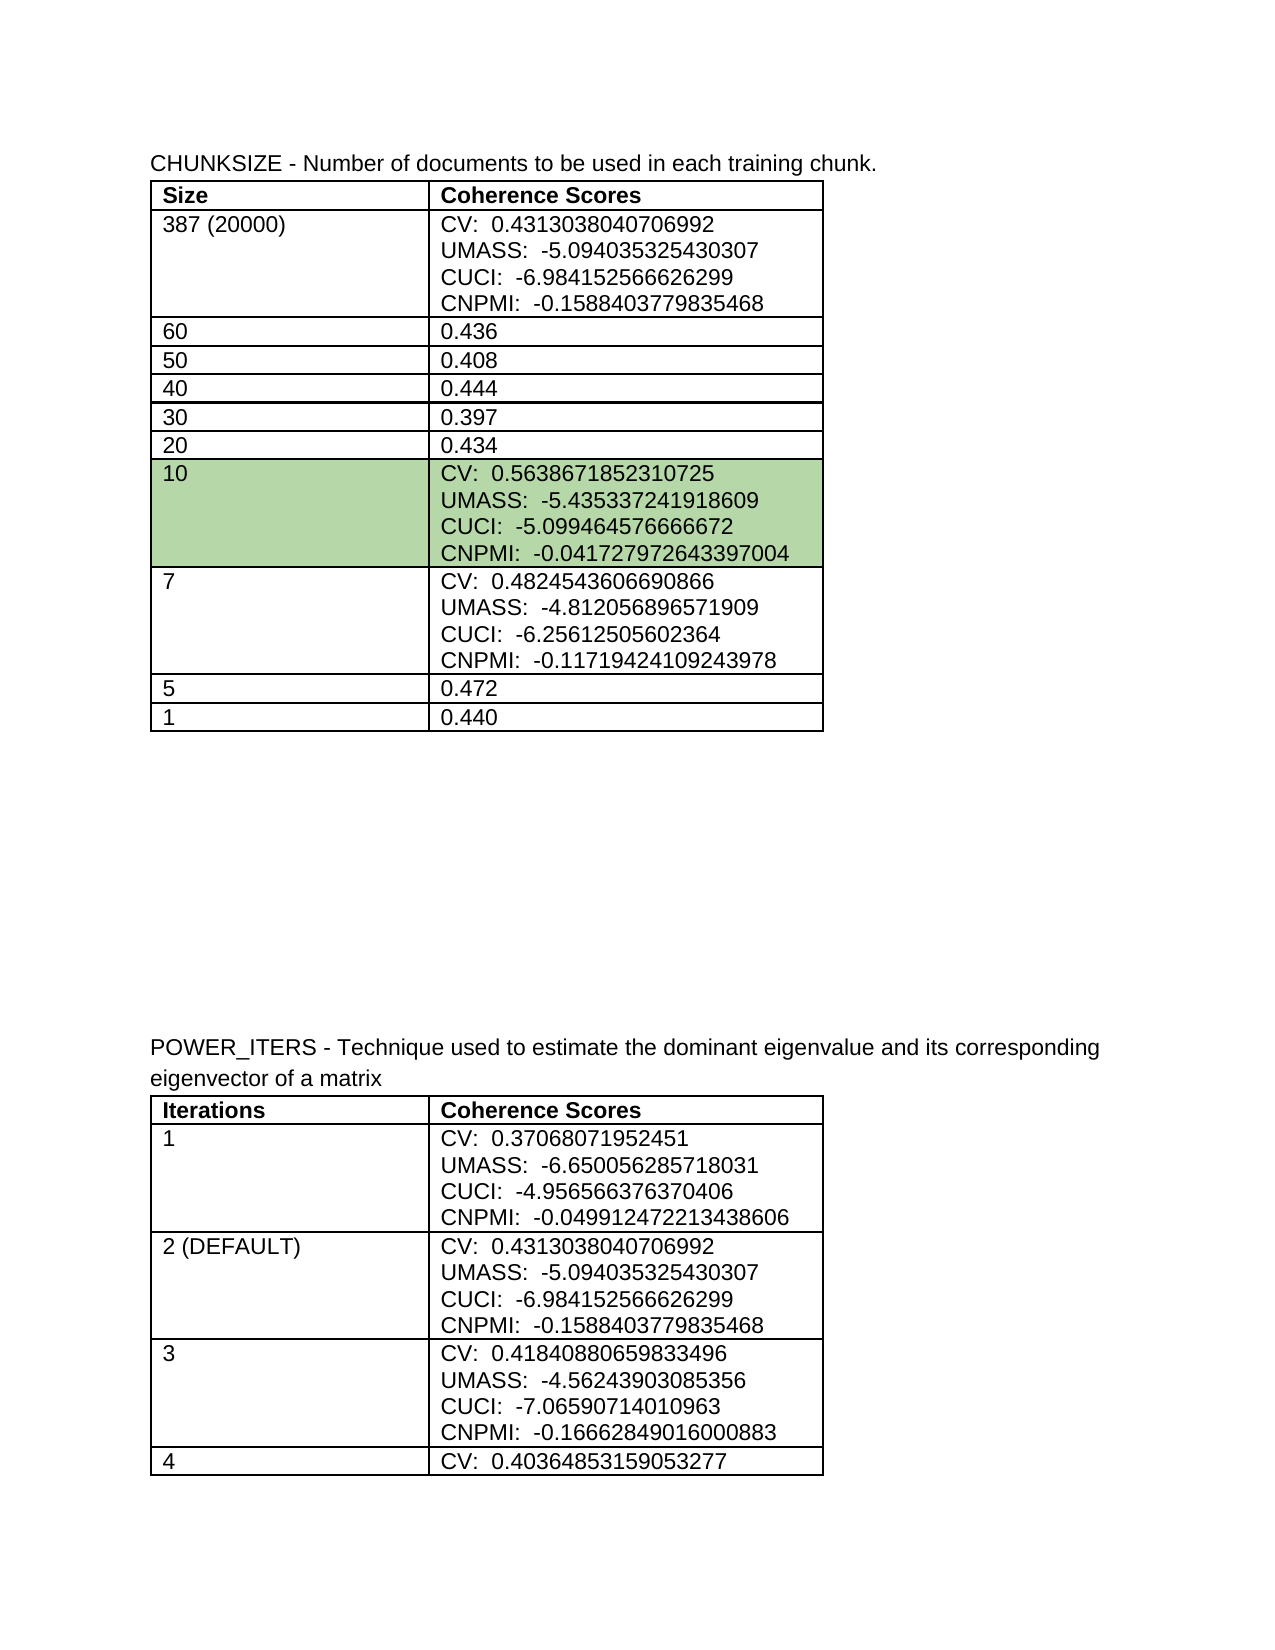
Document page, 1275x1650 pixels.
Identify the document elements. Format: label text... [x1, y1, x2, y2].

table_cell 1 [152, 1125, 428, 1231]
table_cell 0.408 [430, 347, 822, 373]
table_cell CV: 0.41840880659833496 UMASS: -4.56243903085356 CUCI: -7.06590714010963 CNPMI: -0.16662849016000883 [430, 1340, 822, 1446]
table_cell 3 [152, 1340, 428, 1446]
table_cell 0.436 [430, 318, 822, 344]
table_cell 0.434 [430, 432, 822, 458]
table_header Size [152, 182, 428, 209]
table_cell 0.397 [430, 404, 822, 430]
table_header Iterations [152, 1097, 428, 1123]
table_cell 4 [152, 1448, 428, 1474]
table_cell 50 [152, 347, 428, 373]
text POWER_ITERS - Technique used to estimate the dominant eigenvalue and its corresponding eigenvector of a matrix [150, 1034, 1125, 1091]
table_header Coherence Scores [430, 1097, 822, 1123]
table_cell 1 [152, 704, 428, 730]
table_cell CV: 0.37068071952451 UMASS: -6.650056285718031 CUCI: -4.956566376370406 CNPMI: -0.049912472213438606 [430, 1125, 822, 1231]
table_cell 20 [152, 432, 428, 458]
table_cell CV: 0.5638671852310725 UMASS: -5.435337241918609 CUCI: -5.099464576666672 CNPMI: -0.041727972643397004 [430, 460, 822, 566]
table_header Coherence Scores [430, 182, 822, 209]
table_cell 40 [152, 375, 428, 401]
table_cell CV: 0.4313038040706992 UMASS: -5.094035325430307 CUCI: -6.984152566626299 CNPMI: -0.1588403779835468 [430, 211, 822, 316]
table_cell 7 [152, 568, 428, 673]
table_cell 0.444 [430, 375, 822, 401]
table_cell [430, 1448, 822, 1474]
table_cell 60 [152, 318, 428, 344]
table_cell 387 (20000) [152, 211, 428, 316]
table_cell 2 (DEFAULT) [152, 1233, 428, 1338]
table_cell CV: 0.4313038040706992 UMASS: -5.094035325430307 CUCI: -6.984152566626299 CNPMI: -0.1588403779835468 [430, 1233, 822, 1338]
table_cell 30 [152, 404, 428, 430]
table_cell 5 [152, 675, 428, 702]
table_cell 0.472 [430, 675, 822, 702]
table_cell 0.440 [430, 704, 822, 730]
table_cell CV: 0.4824543606690866 UMASS: -4.812056896571909 CUCI: -6.25612505602364 CNPMI: -0.11719424109243978 [430, 568, 822, 673]
text CHUNKSIZE - Number of documents to be used in each training chunk. [150, 150, 1125, 176]
table_cell 10 [152, 460, 428, 566]
